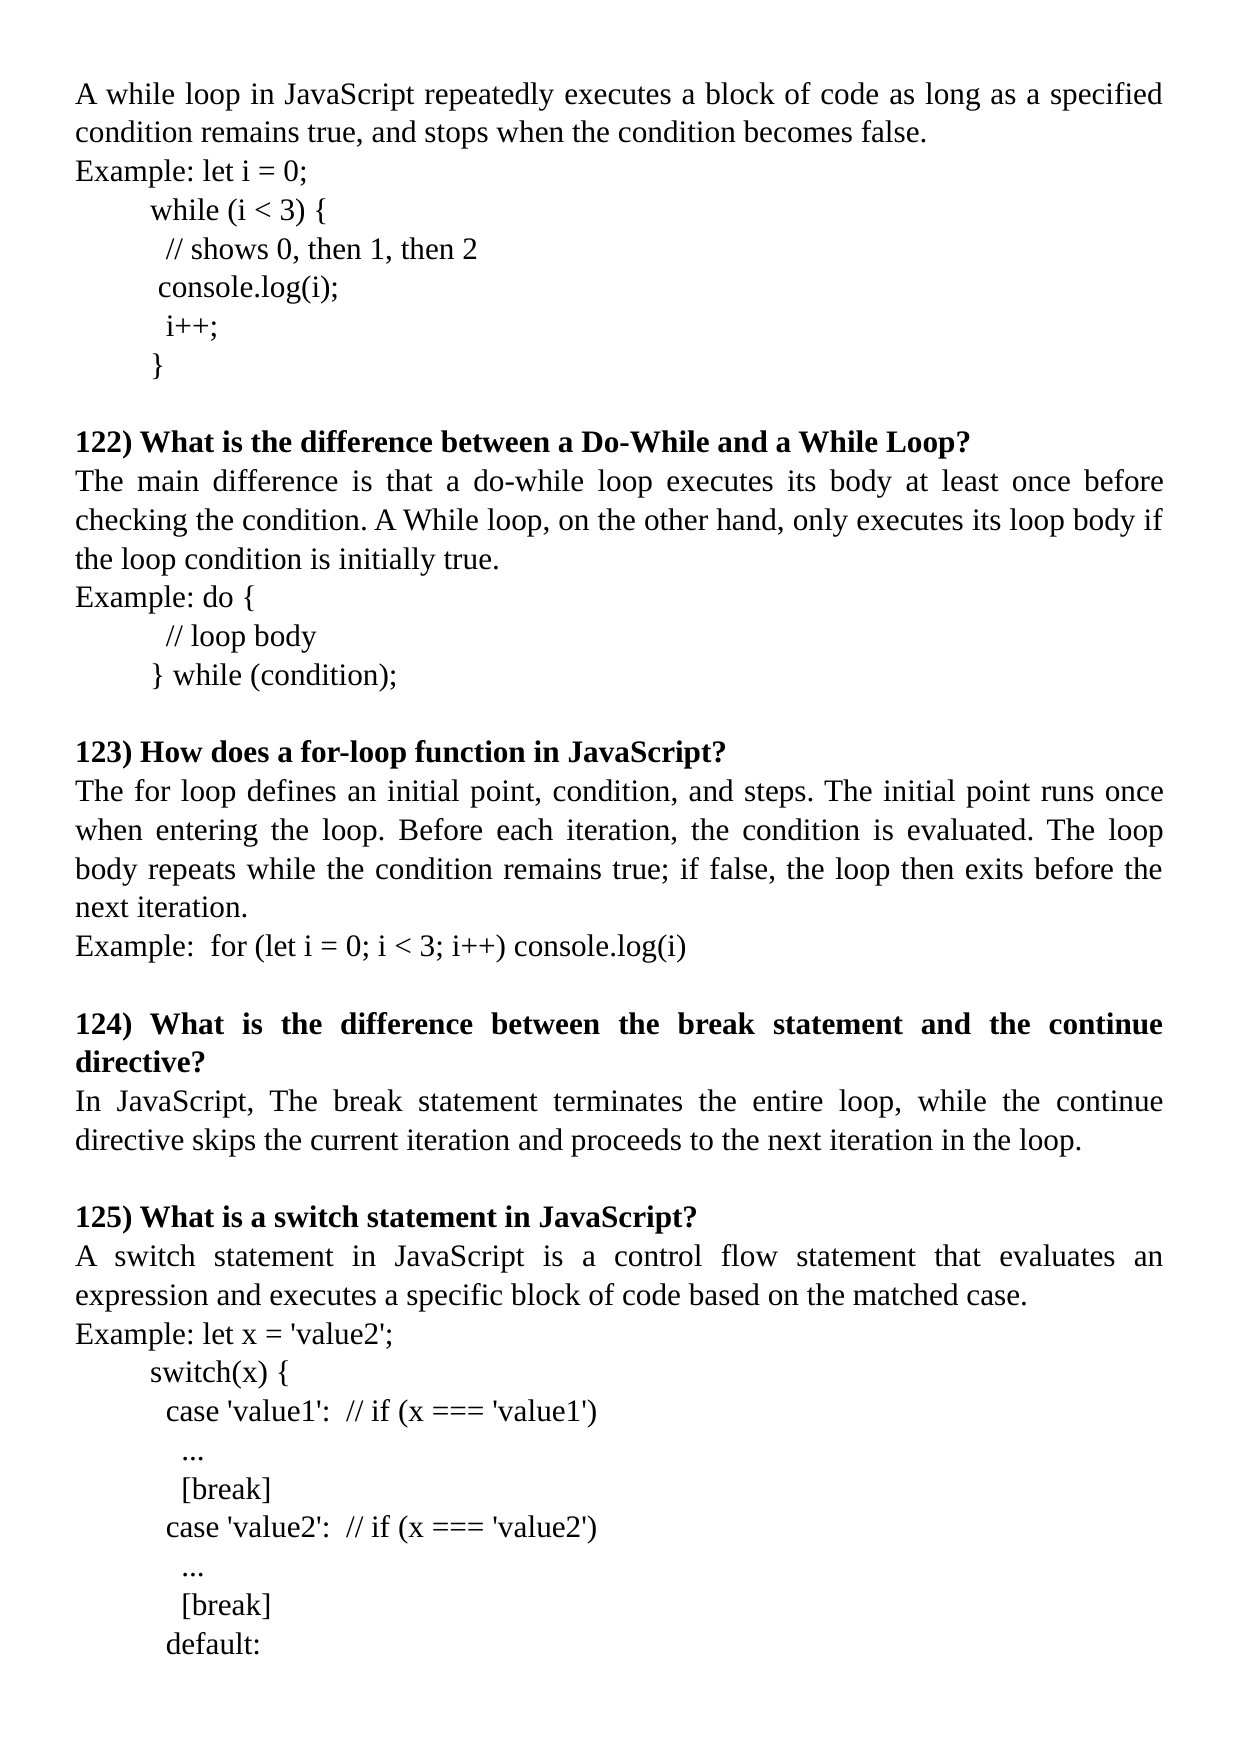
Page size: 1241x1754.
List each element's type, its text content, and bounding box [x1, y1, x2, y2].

text // loop body [75, 617, 1165, 653]
text default: [75, 1625, 1165, 1661]
text switch(x) { [75, 1354, 1165, 1390]
text case 'value1': // if (x === 'value1') [75, 1392, 1165, 1428]
text A while loop in JavaScript repeatedly executes a block of code as long as a specified condition remains true, and stops when the condition becomes false. [75, 75, 1165, 150]
text Example: for (let i = 0; i < 3; i++) console.log(i) [75, 927, 1165, 963]
text [break] [75, 1586, 1165, 1622]
text The for loop defines an initial point, condition, and steps. The initial point runs once when entering the loop. Before each iteration, the condition is evaluated. The loop body repeats while the condition remains true; if false, the loop then exits before the next iteration. [75, 772, 1165, 925]
text } while (condition); [75, 656, 1165, 692]
text while (i < 3) { [75, 191, 1165, 227]
text [break] [75, 1470, 1165, 1506]
text case 'value2': // if (x === 'value2') [75, 1509, 1165, 1545]
text ... [75, 1547, 1165, 1583]
text 124) What is the difference between the break statement and the continue directive? [75, 1005, 1165, 1080]
text Example: let i = 0; [75, 152, 1165, 188]
text Example: let x = 'value2'; [75, 1315, 1165, 1351]
text ... [75, 1431, 1165, 1467]
text A switch statement in JavaScript is a control flow statement that evaluates an expression and executes a specific block of code based on the matched case. [75, 1237, 1165, 1312]
text The main difference is that a do-while loop executes its body at least once before checking the condition. A While loop, on the other hand, only executes its loop body if the loop condition is initially true. [75, 462, 1165, 576]
text Example: do { [75, 579, 1165, 615]
text console.log(i); [75, 269, 1165, 305]
text } [75, 346, 1165, 382]
text i++; [75, 307, 1165, 343]
text 122) What is the difference between a Do-While and a While Loop? [75, 424, 1165, 460]
text 125) What is a switch statement in JavaScript? [75, 1199, 1165, 1235]
text // shows 0, then 1, then 2 [75, 230, 1165, 266]
text In JavaScript, The break statement terminates the entire loop, while the continue directive skips the current iteration and proceeds to the next iteration in the loop. [75, 1082, 1165, 1157]
text 123) How does a for-loop function in JavaScript? [75, 734, 1165, 770]
